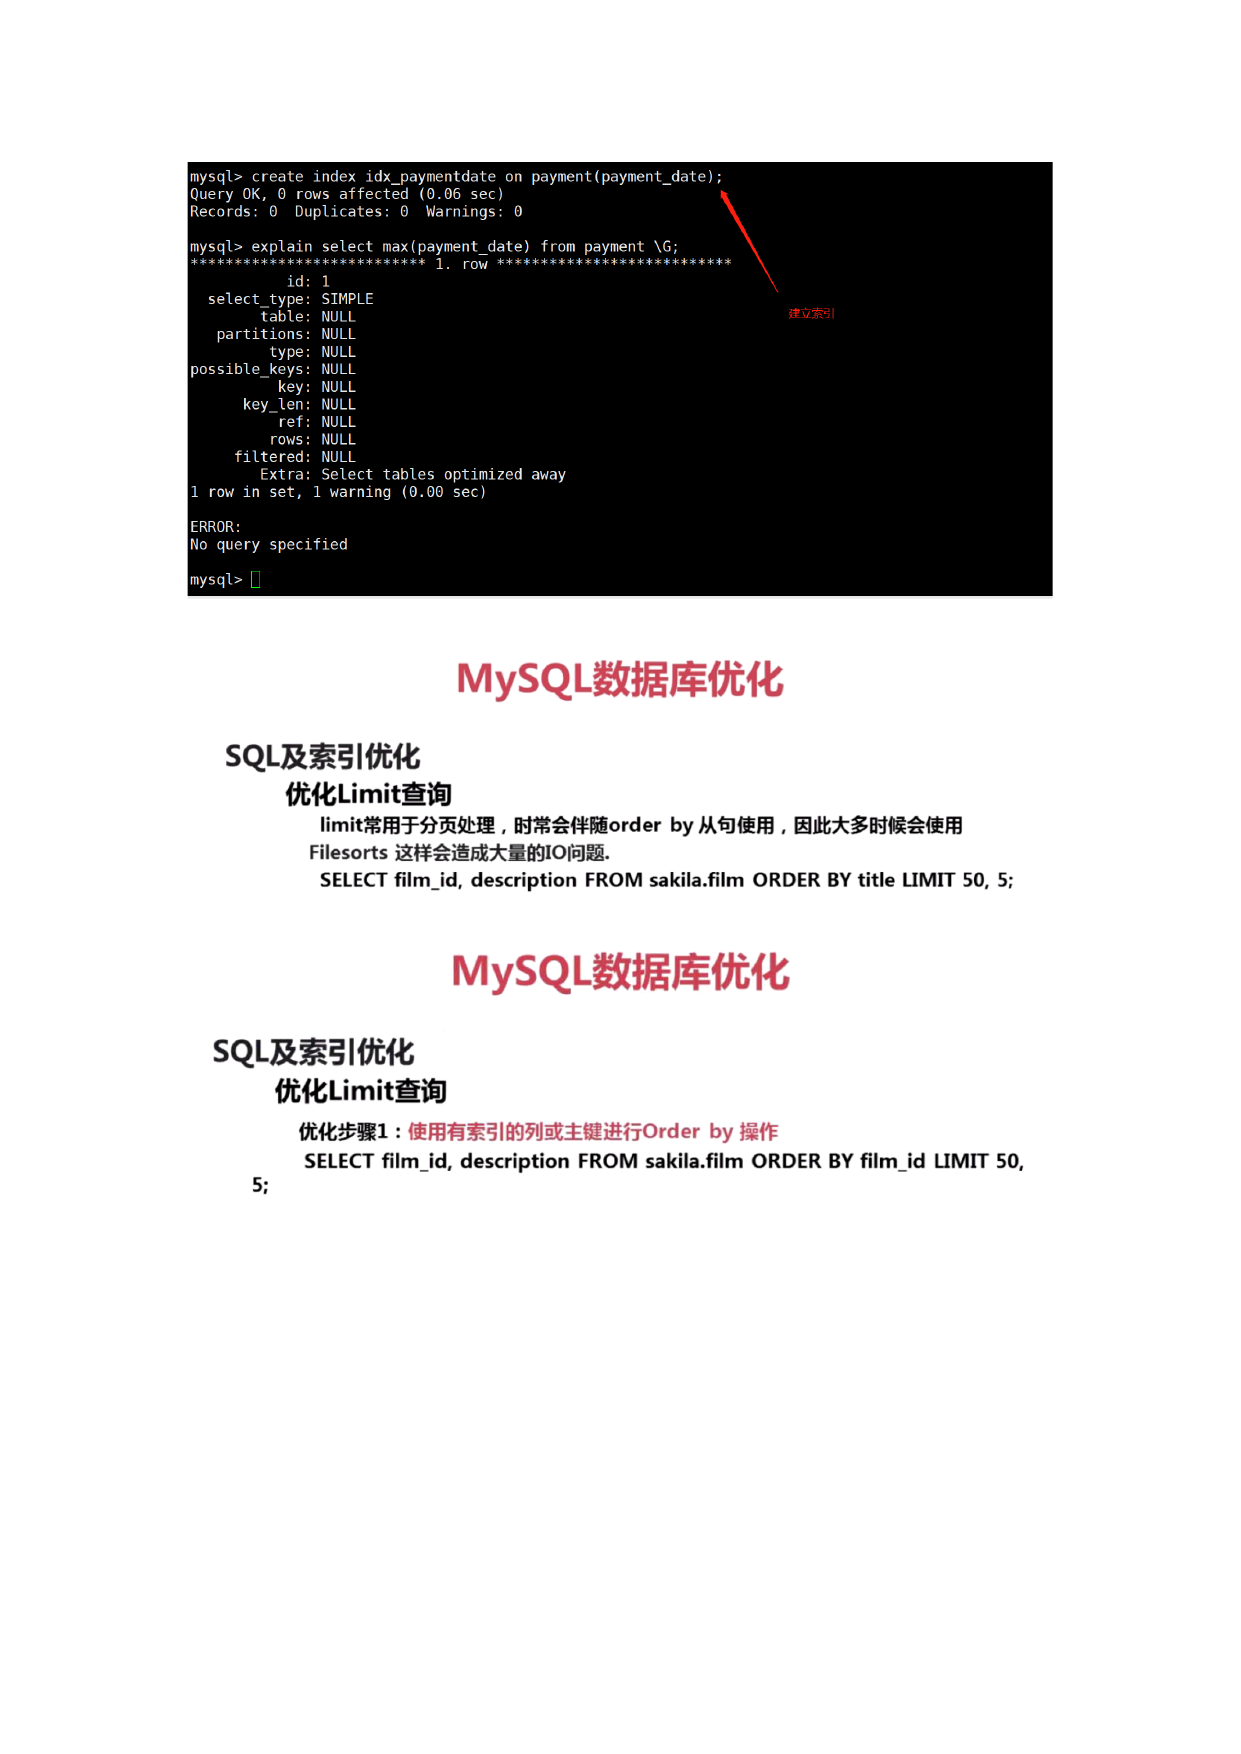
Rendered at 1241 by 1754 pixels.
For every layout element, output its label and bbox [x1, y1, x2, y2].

picture [187, 649, 1053, 938]
picture [187, 162, 1053, 599]
picture [187, 942, 1053, 1225]
